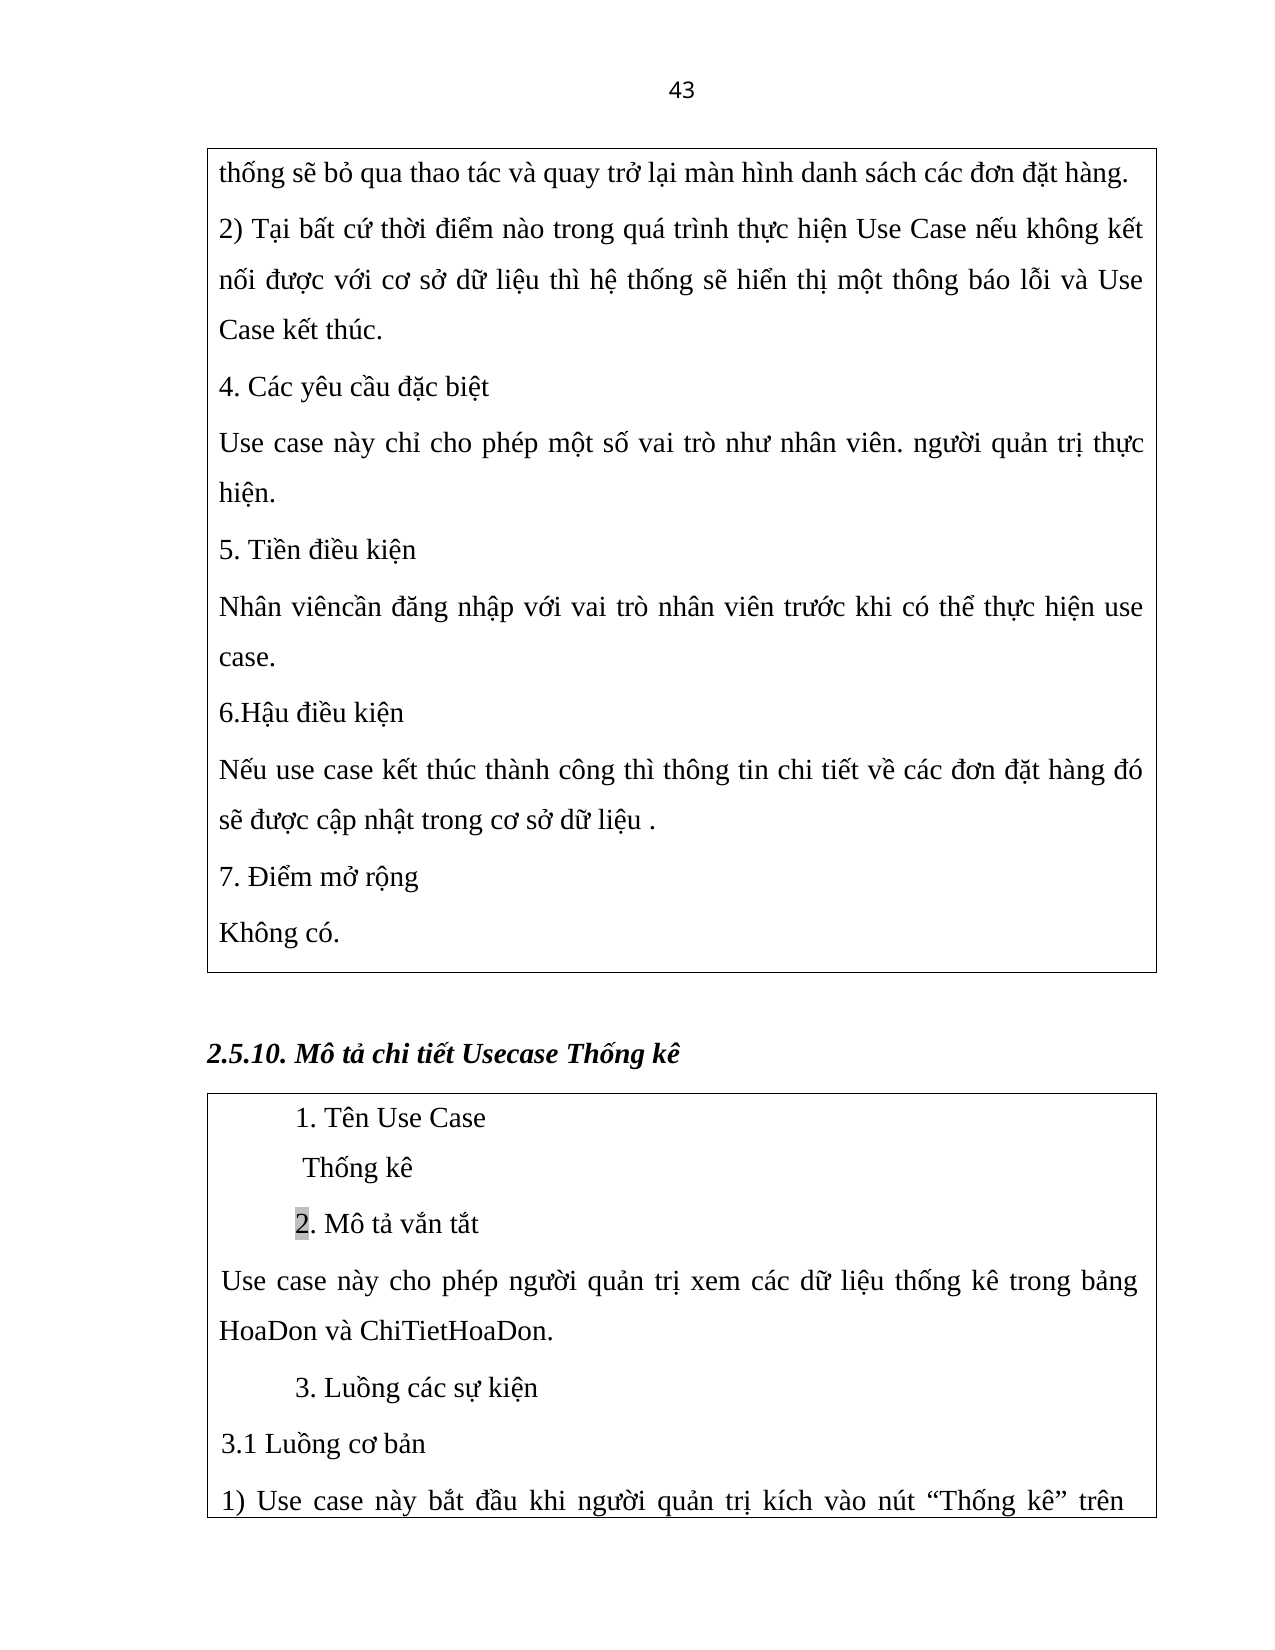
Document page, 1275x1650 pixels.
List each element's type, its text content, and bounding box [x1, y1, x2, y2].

subtitle 2.5.10. Mô tả chi tiết Usecase Thống kê [207, 1036, 1157, 1069]
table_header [208, 1094, 1156, 1517]
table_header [208, 149, 1156, 972]
